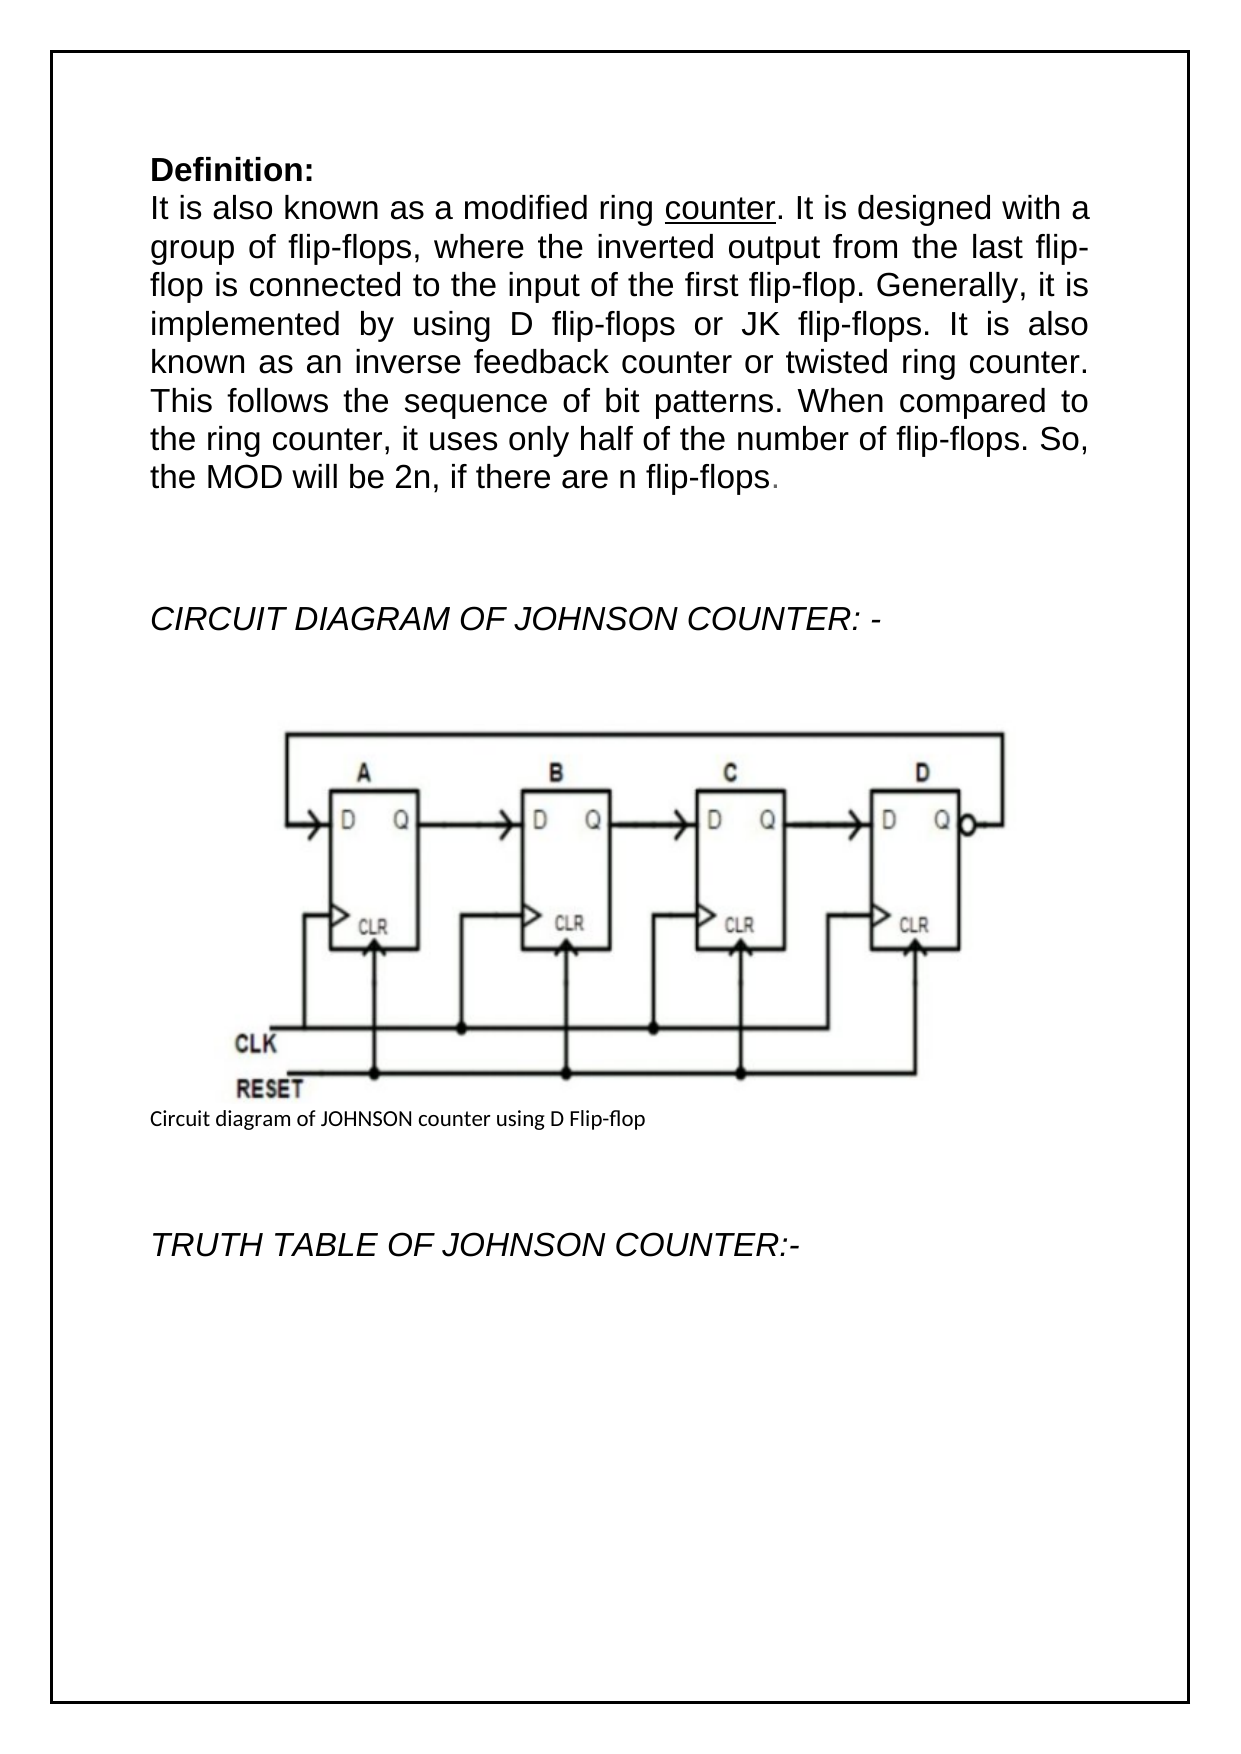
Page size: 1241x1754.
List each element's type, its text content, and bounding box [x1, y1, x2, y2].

text Definition: [150, 150, 1090, 188]
text CIRCUIT DIAGRAM OF JOHNSON COUNTER: - [150, 599, 1090, 638]
text It is also known as a modified ring counter. It is designed with a group of flip-flops, where the inverted output from the last flip-flop is connected to the input of the first flip-flop. Generally, it is implemented by using D flip-flops or JK flip-flops. It is also known as an inverse feedback counter or twisted ring counter. This follows the sequence of bit patterns. When compared to the ring counter, it uses only half of the number of flip-flops. So, the MOD will be 2n, if there are n flip-flops. [150, 188, 1090, 496]
picture [213, 718, 1027, 1104]
text Circuit diagram of JOHNSON counter using D Flip-flop [150, 1104, 1090, 1132]
text TRUTH TABLE OF JOHNSON COUNTER:- [150, 1225, 1090, 1263]
